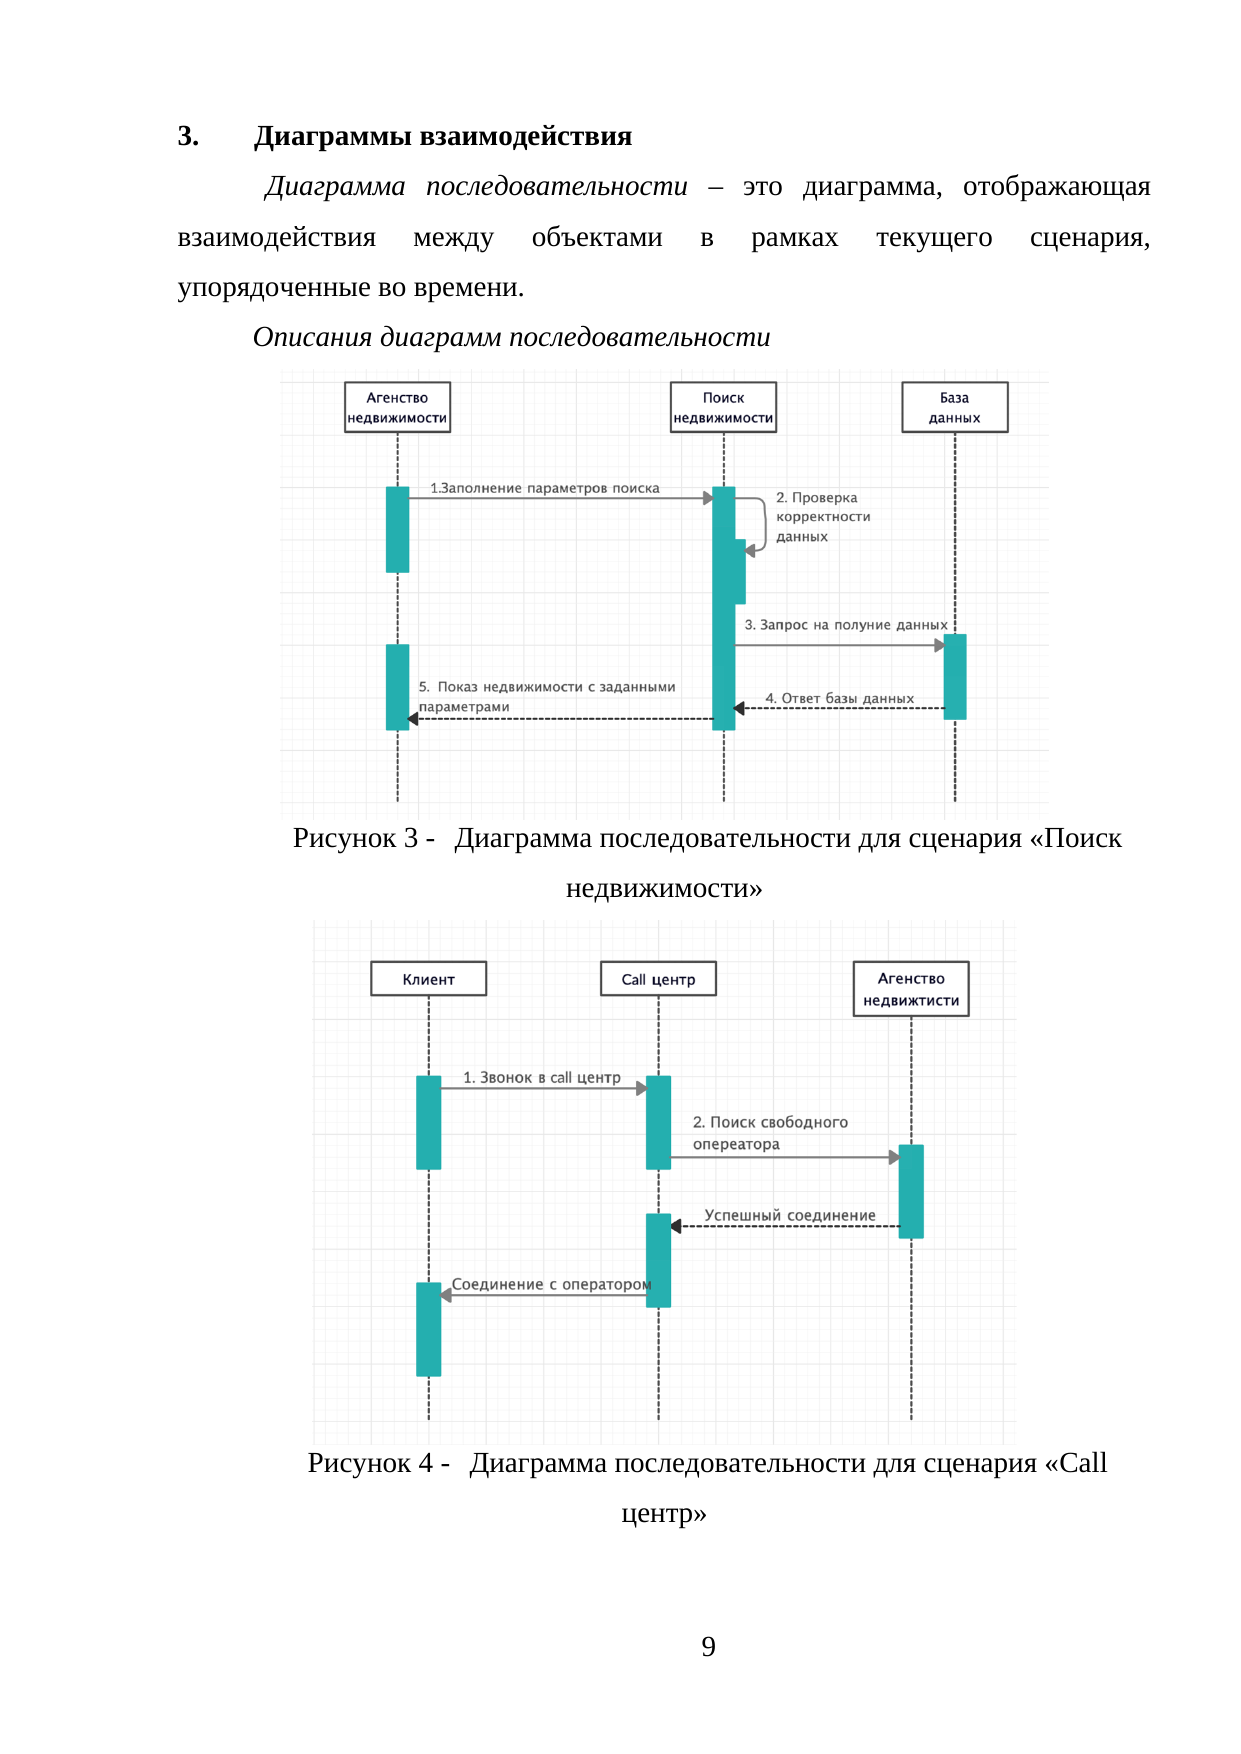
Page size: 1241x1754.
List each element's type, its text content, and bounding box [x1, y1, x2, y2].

picture [312, 920, 1017, 1445]
text Диаграмма последовательности для сценария «Call центр» [177, 1445, 1152, 1529]
text Диаграмма последовательности для сценария «Поиск недвижимости» [177, 820, 1152, 904]
subtitle Диаграммы взаимодействия [177, 118, 1152, 152]
subtitle Описания диаграмм последовательности [177, 319, 1152, 353]
picture [280, 369, 1049, 820]
text Диаграмма последовательности – это диаграмма, отображающая взаимодействия между объектами в рамках текущего сценария, упорядоченные во времени. [177, 168, 1152, 303]
